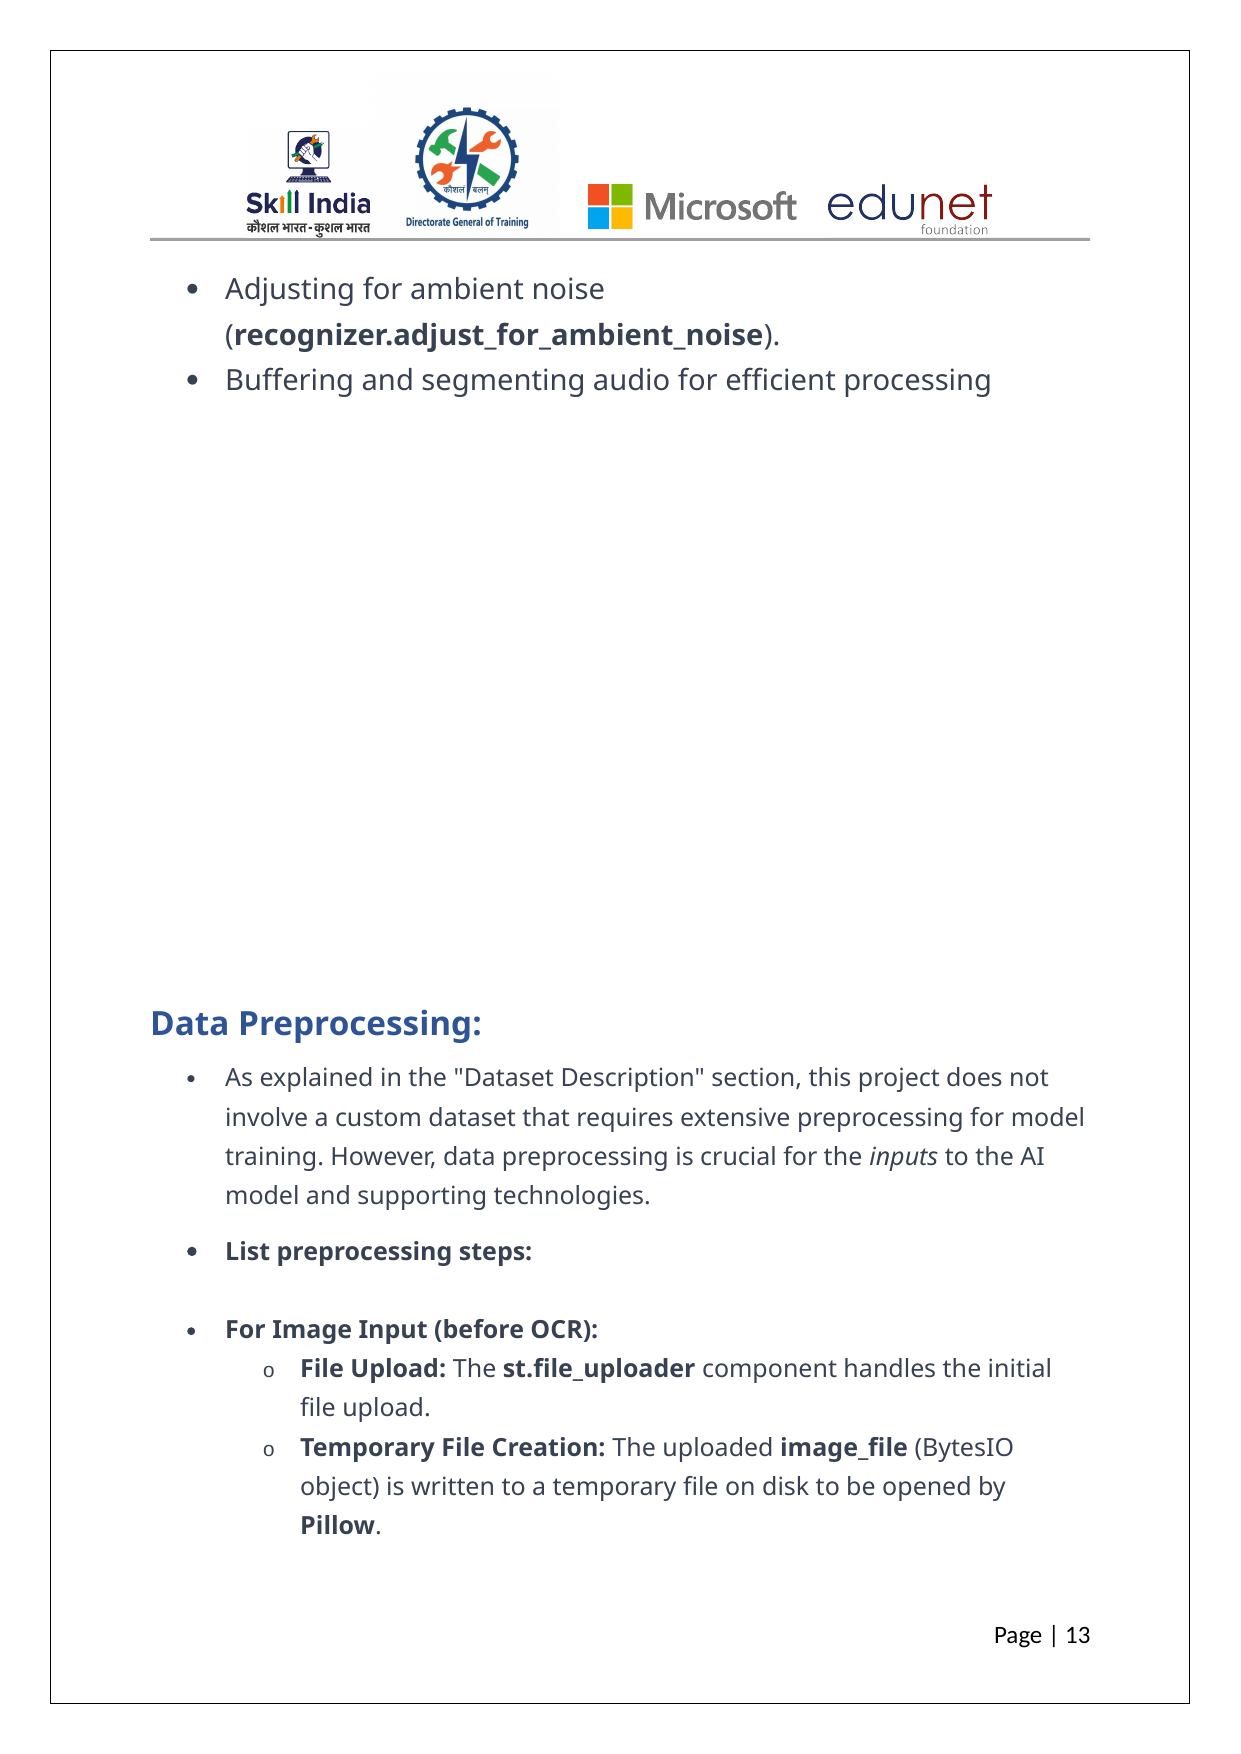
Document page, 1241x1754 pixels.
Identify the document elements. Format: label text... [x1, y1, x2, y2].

list Adjusting for ambient noise (recognizer.adjust_for_ambient_noise). [187, 268, 1090, 354]
list List preprocessing steps: [187, 1233, 1090, 1267]
list File Upload: The st.file_uploader component handles the initial file upload. [262, 1351, 1090, 1424]
list As explained in the "Dataset Description" section, this project does not involve a custom dataset that requires extensive preprocessing for model training. However, data preprocessing is crucial for the inputs to the AI model and supporting technologies. [187, 1060, 1090, 1212]
list Buffering and segmenting audio for efficient processing [187, 359, 1090, 399]
list Temporary File Creation: The uploaded image_file (BytesIO object) is written to a temporary file on disk to be opened by Pillow. [262, 1429, 1090, 1542]
picture [246, 73, 994, 238]
subtitle Data Preprocessing: [150, 999, 1090, 1045]
list For Image Input (before OCR): [187, 1312, 1090, 1346]
